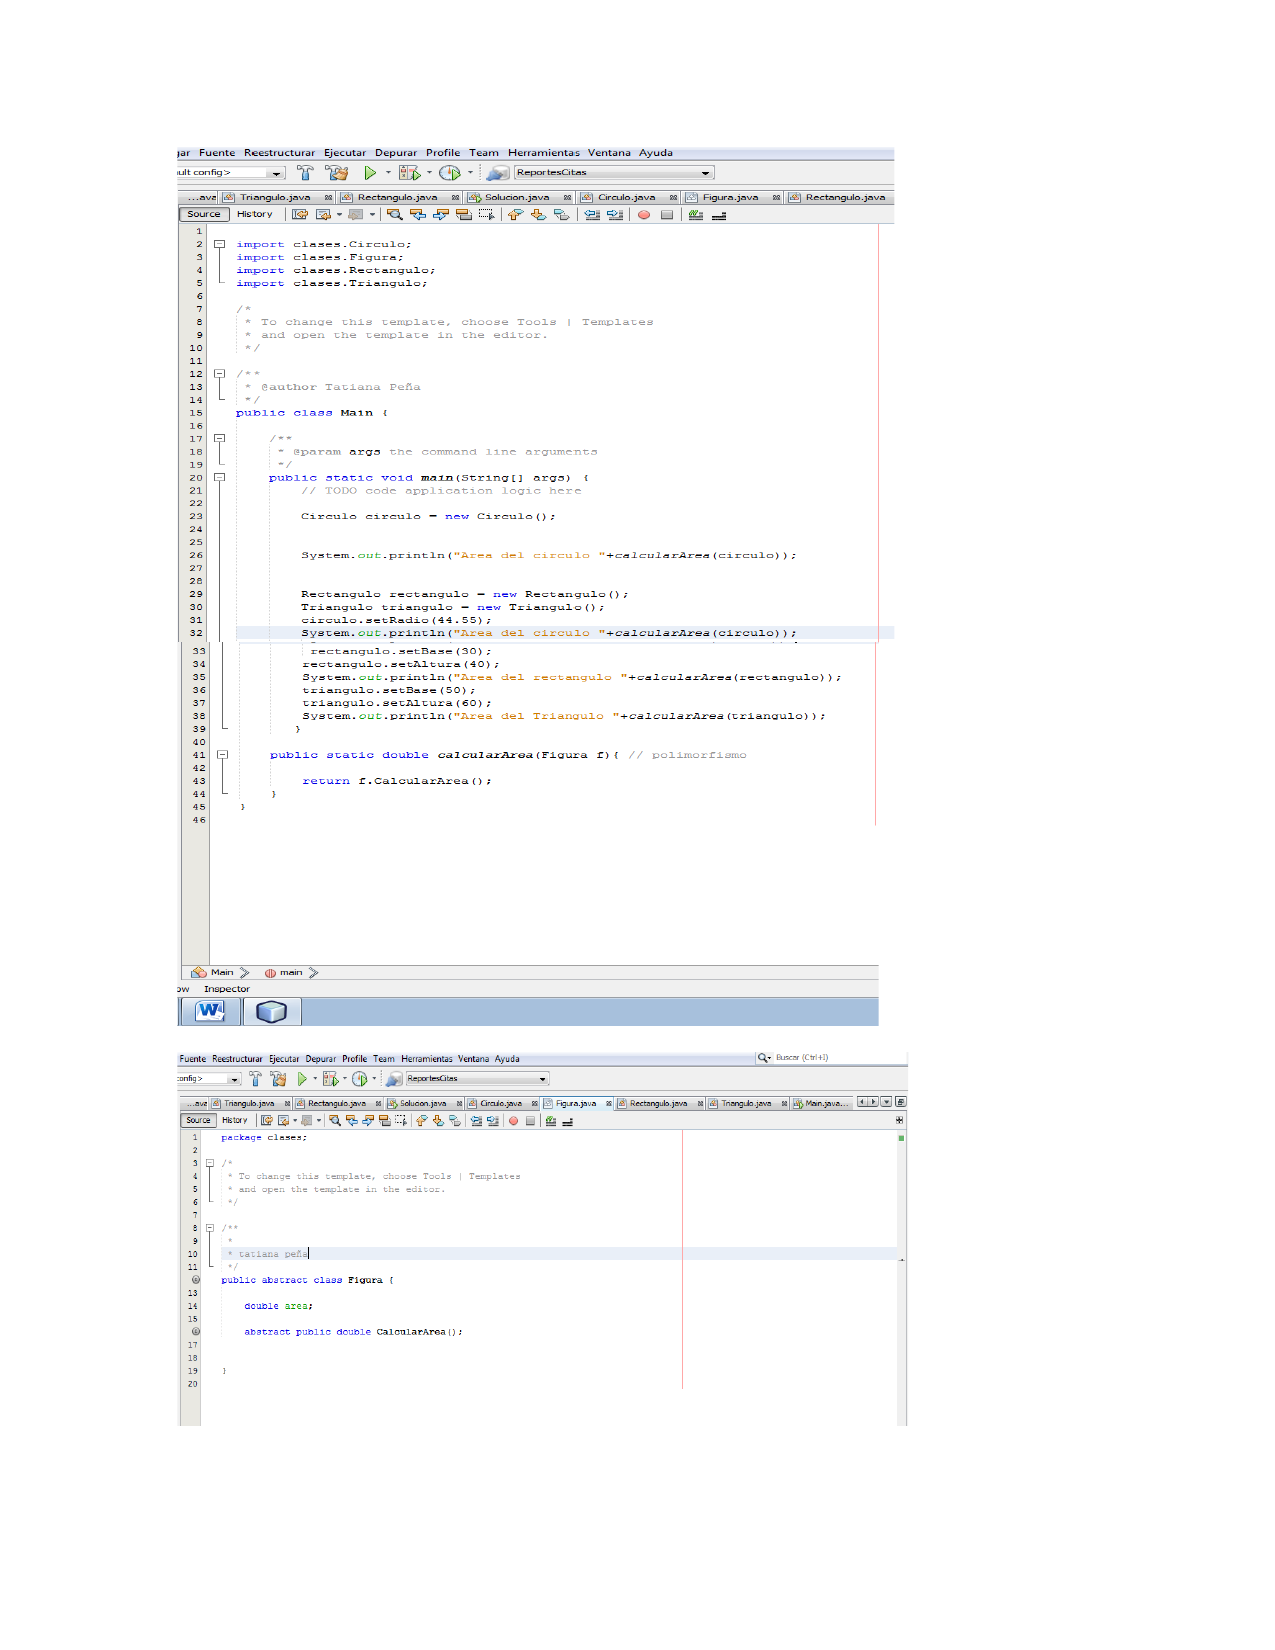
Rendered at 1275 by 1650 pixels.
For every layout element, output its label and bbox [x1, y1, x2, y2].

picture [177, 1052, 909, 1426]
picture [177, 147, 895, 1026]
